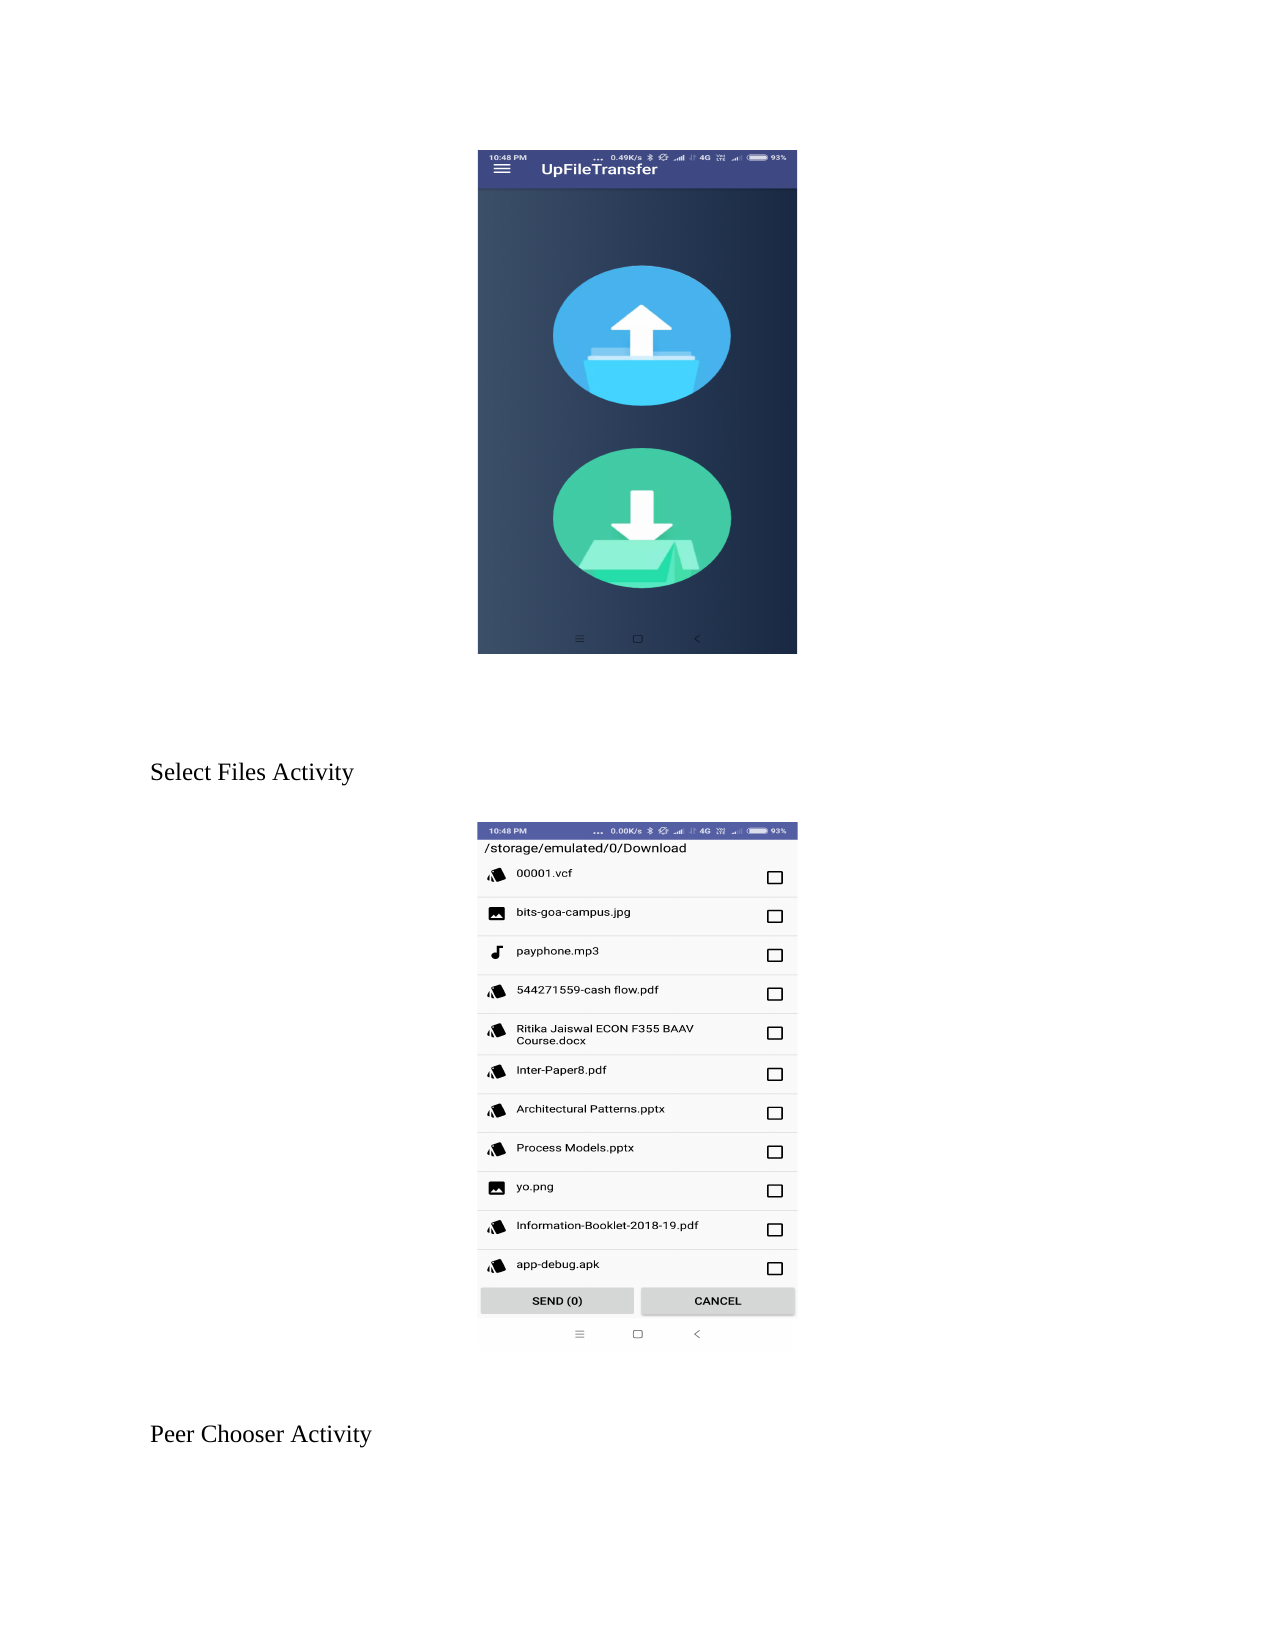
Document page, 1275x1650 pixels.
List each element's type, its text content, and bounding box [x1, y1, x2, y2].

text Peer Chooser Activity [150, 1419, 1125, 1448]
text Select Files Activity [150, 757, 1125, 786]
picture [477, 822, 798, 1350]
picture [477, 150, 798, 654]
